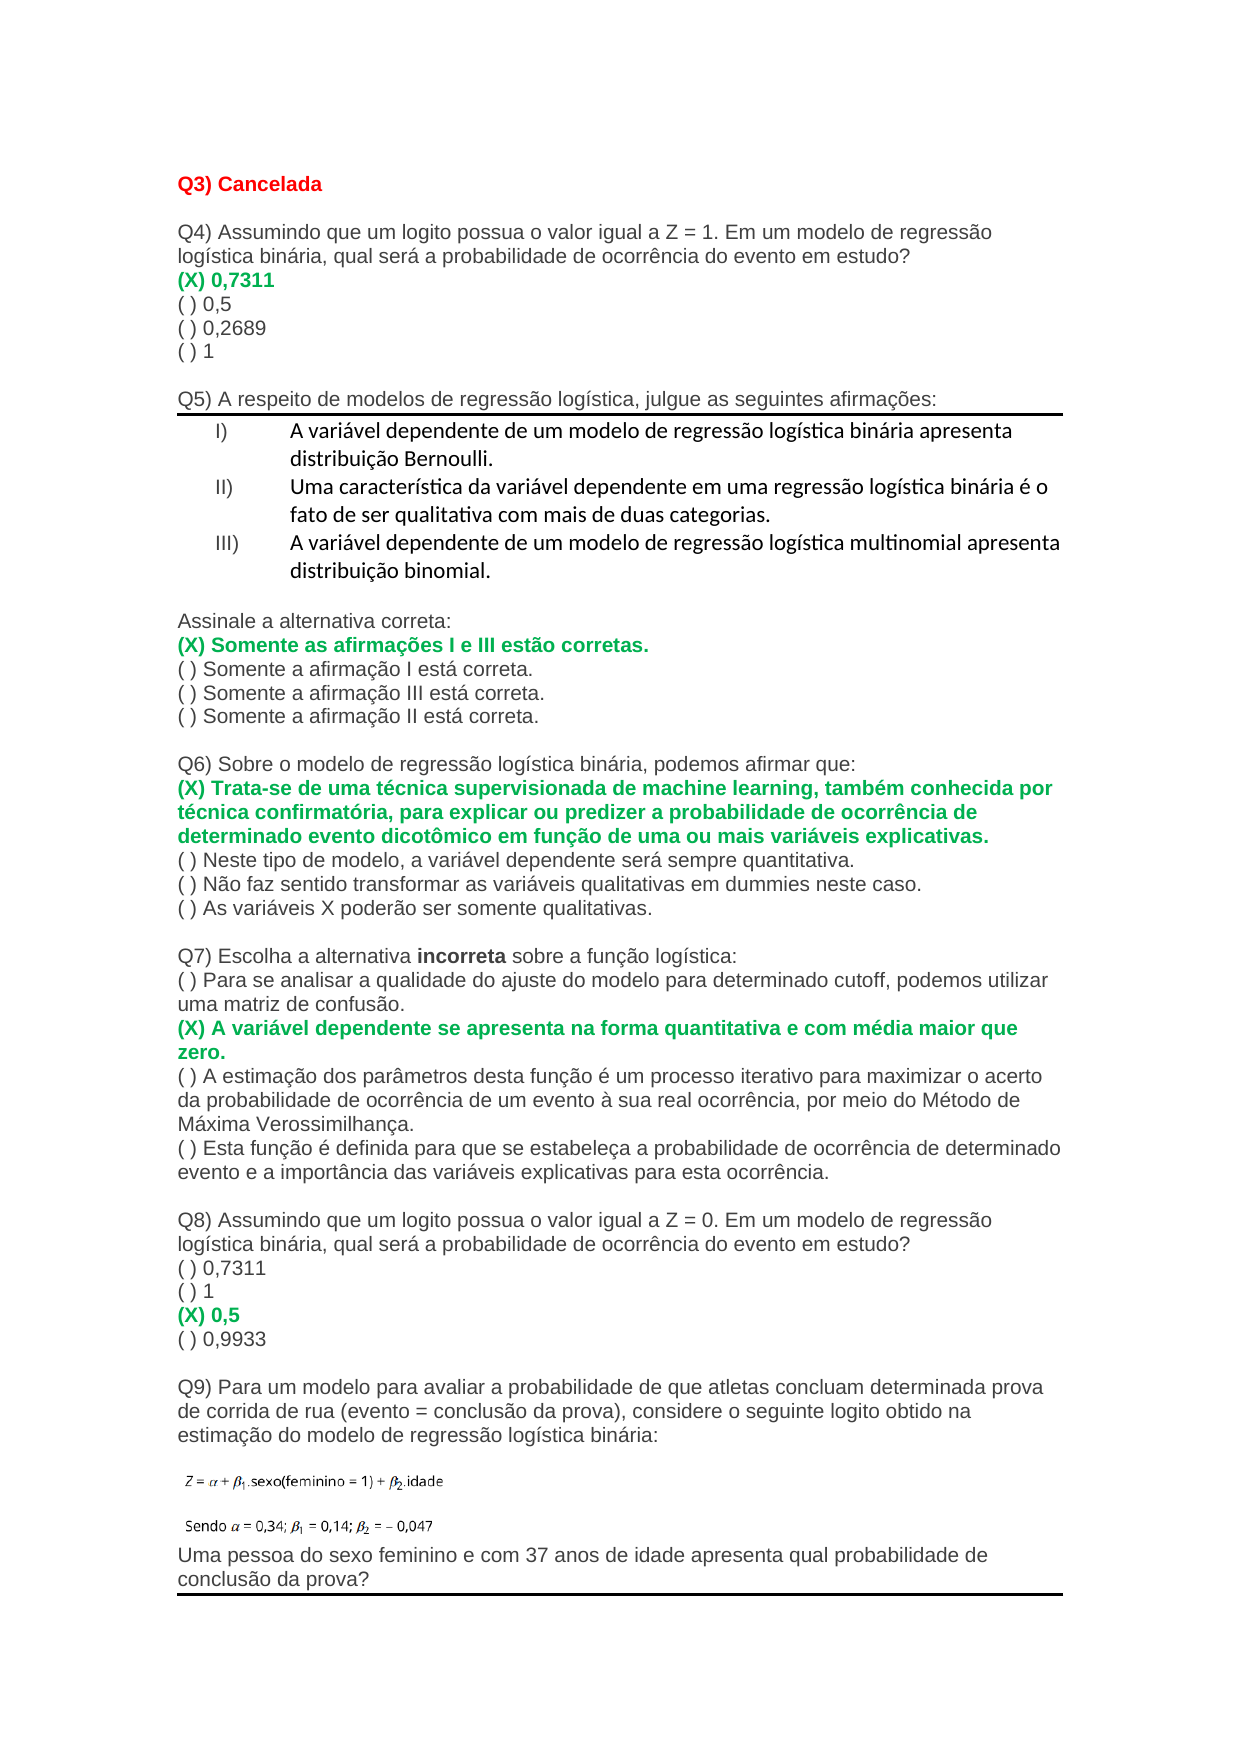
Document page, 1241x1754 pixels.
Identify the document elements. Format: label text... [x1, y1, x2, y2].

text ( ) Para se analisar a qualidade do ajuste do modelo para determinado cutoff, podemos utilizar uma matriz de confusão. [177, 968, 1063, 1016]
text (X) 0,7311 [177, 267, 1063, 291]
text ( ) Somente a afirmação III está correta. [177, 680, 1063, 704]
text ( ) 0,2689 [177, 315, 1063, 339]
text ( ) Somente a afirmação I está correta. [177, 656, 1063, 680]
list A variável dependente de um modelo de regressão logística multinomial apresenta distribuição binomial. [215, 528, 1063, 584]
text ( ) Esta função é definida para que se estabeleça a probabilidade de ocorrência de determinado evento e a importância das variáveis explicativas para esta ocorrência. [177, 1136, 1063, 1183]
text (X) Trata-se de uma técnica supervisionada de machine learning, também conhecida por técnica confirmatória, para explicar ou predizer a probabilidade de ocorrência de determinado evento dicotômico em função de uma ou mais variáveis explicativas. [177, 776, 1063, 848]
text Q8) Assumindo que um logito possua o valor igual a Z = 0. Em um modelo de regressão logística binária, qual será a probabilidade de ocorrência do evento em estudo? [177, 1207, 1063, 1255]
text Uma pessoa do sexo feminino e com 37 anos de idade apresenta qual probabilidade de conclusão da prova? [177, 1543, 1063, 1593]
text (X) 0,5 [177, 1303, 1063, 1327]
text ( ) Neste tipo de modelo, a variável dependente será sempre quantitativa. [177, 848, 1063, 872]
list Uma característica da variável dependente em uma regressão logística binária é o fato de ser qualitativa com mais de duas categorias. [215, 472, 1063, 528]
text Q5) A respeito de modelos de regressão logística, julgue as seguintes afirmações: [177, 387, 1063, 413]
text (X) Somente as afirmações I e III estão corretas. [177, 632, 1063, 656]
text ( ) As variáveis X poderão ser somente qualitativas. [177, 896, 1063, 920]
text Q7) Escolha a alternativa incorreta sobre a função logística: [177, 944, 1063, 968]
text Assinale a alternativa correta: [177, 608, 1063, 632]
text ( ) 0,7311 [177, 1255, 1063, 1279]
text (X) A variável dependente se apresenta na forma quantitativa e com média maior que zero. [177, 1016, 1063, 1064]
text ( ) 1 [177, 339, 1063, 363]
text ( ) A estimação dos parâmetros desta função é um processo iterativo para maximizar o acerto da probabilidade de ocorrência de um evento à sua real ocorrência, por meio do Método de Máxima Verossimilhança. [177, 1064, 1063, 1136]
text Q9) Para um modelo para avaliar a probabilidade de que atletas concluam determinada prova de corrida de rua (evento = conclusão da prova), considere o seguinte logito obtido na estimação do modelo de regressão logística binária: [177, 1375, 1063, 1447]
text ( ) Somente a afirmação II está correta. [177, 704, 1063, 728]
text Q6) Sobre o modelo de regressão logística binária, podemos afirmar que: [177, 752, 1063, 776]
text Q3) Cancelada [177, 172, 1063, 196]
text ( ) 0,9933 [177, 1327, 1063, 1351]
picture [177, 1471, 447, 1543]
text Q4) Assumindo que um logito possua o valor igual a Z = 1. Em um modelo de regressão logística binária, qual será a probabilidade de ocorrência do evento em estudo? [177, 219, 1063, 267]
text ( ) Não faz sentido transformar as variáveis qualitativas em dummies neste caso. [177, 872, 1063, 896]
text ( ) 0,5 [177, 291, 1063, 315]
text ( ) 1 [177, 1279, 1063, 1303]
list A variável dependente de um modelo de regressão logística binária apresenta distribuição Bernoulli. [215, 416, 1063, 472]
